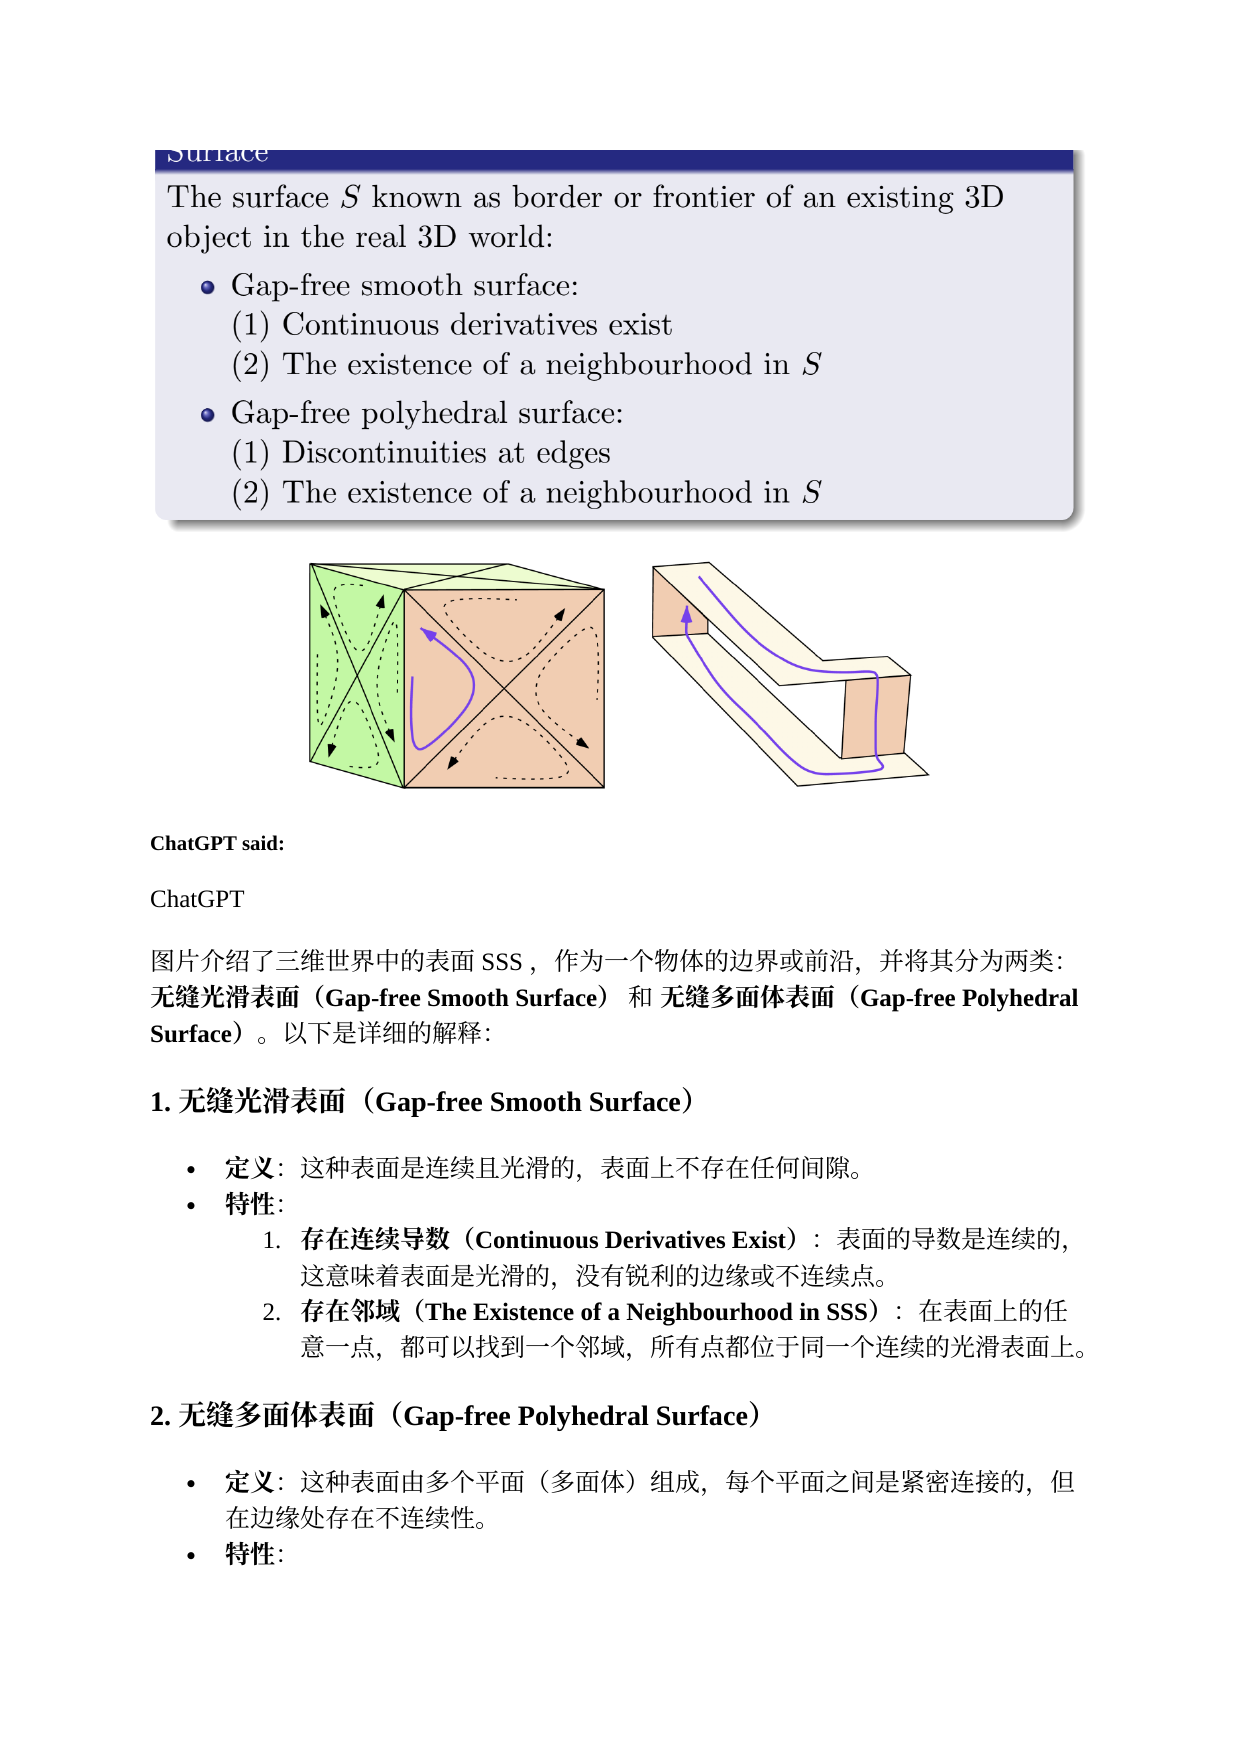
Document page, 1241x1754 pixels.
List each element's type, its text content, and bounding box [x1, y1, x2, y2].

text ChatGPT [150, 884, 1090, 913]
text 图片介绍了三维世界中的表面 SSS ，作为一个物体的边界或前沿，并将其分为两类：无缝光滑表面（Gap-free Smooth Surface） 和 无缝多面体表面（Gap-free Polyhedral Surface）。以下是详细的解释： [150, 942, 1090, 1049]
text ChatGPT said: [150, 831, 1090, 855]
list 特性： [187, 1534, 1090, 1571]
list 定义：这种表面由多个平面（多面体）组成，每个平面之间是紧密连接的，但在边缘处存在不连续性。 [187, 1463, 1090, 1534]
list 存在邻域（The Existence of a Neighbourhood in SSS）：在表面上的任意一点，都可以找到一个邻域，所有点都位于同一个连续的光滑表面上。 [262, 1292, 1090, 1364]
text 2. 无缝多面体表面（Gap-free Polyhedral Surface） [150, 1393, 1090, 1433]
list 存在连续导数（Continuous Derivatives Exist）：表面的导数是连续的，这意味着表面是光滑的，没有锐利的边缘或不连续点。 [262, 1220, 1090, 1292]
picture [150, 150, 1091, 802]
text 1. 无缝光滑表面（Gap-free Smooth Surface） [150, 1079, 1090, 1119]
list 定义：这种表面是连续且光滑的，表面上不存在任何间隙。 [187, 1148, 1090, 1184]
list 特性： [187, 1184, 1090, 1220]
